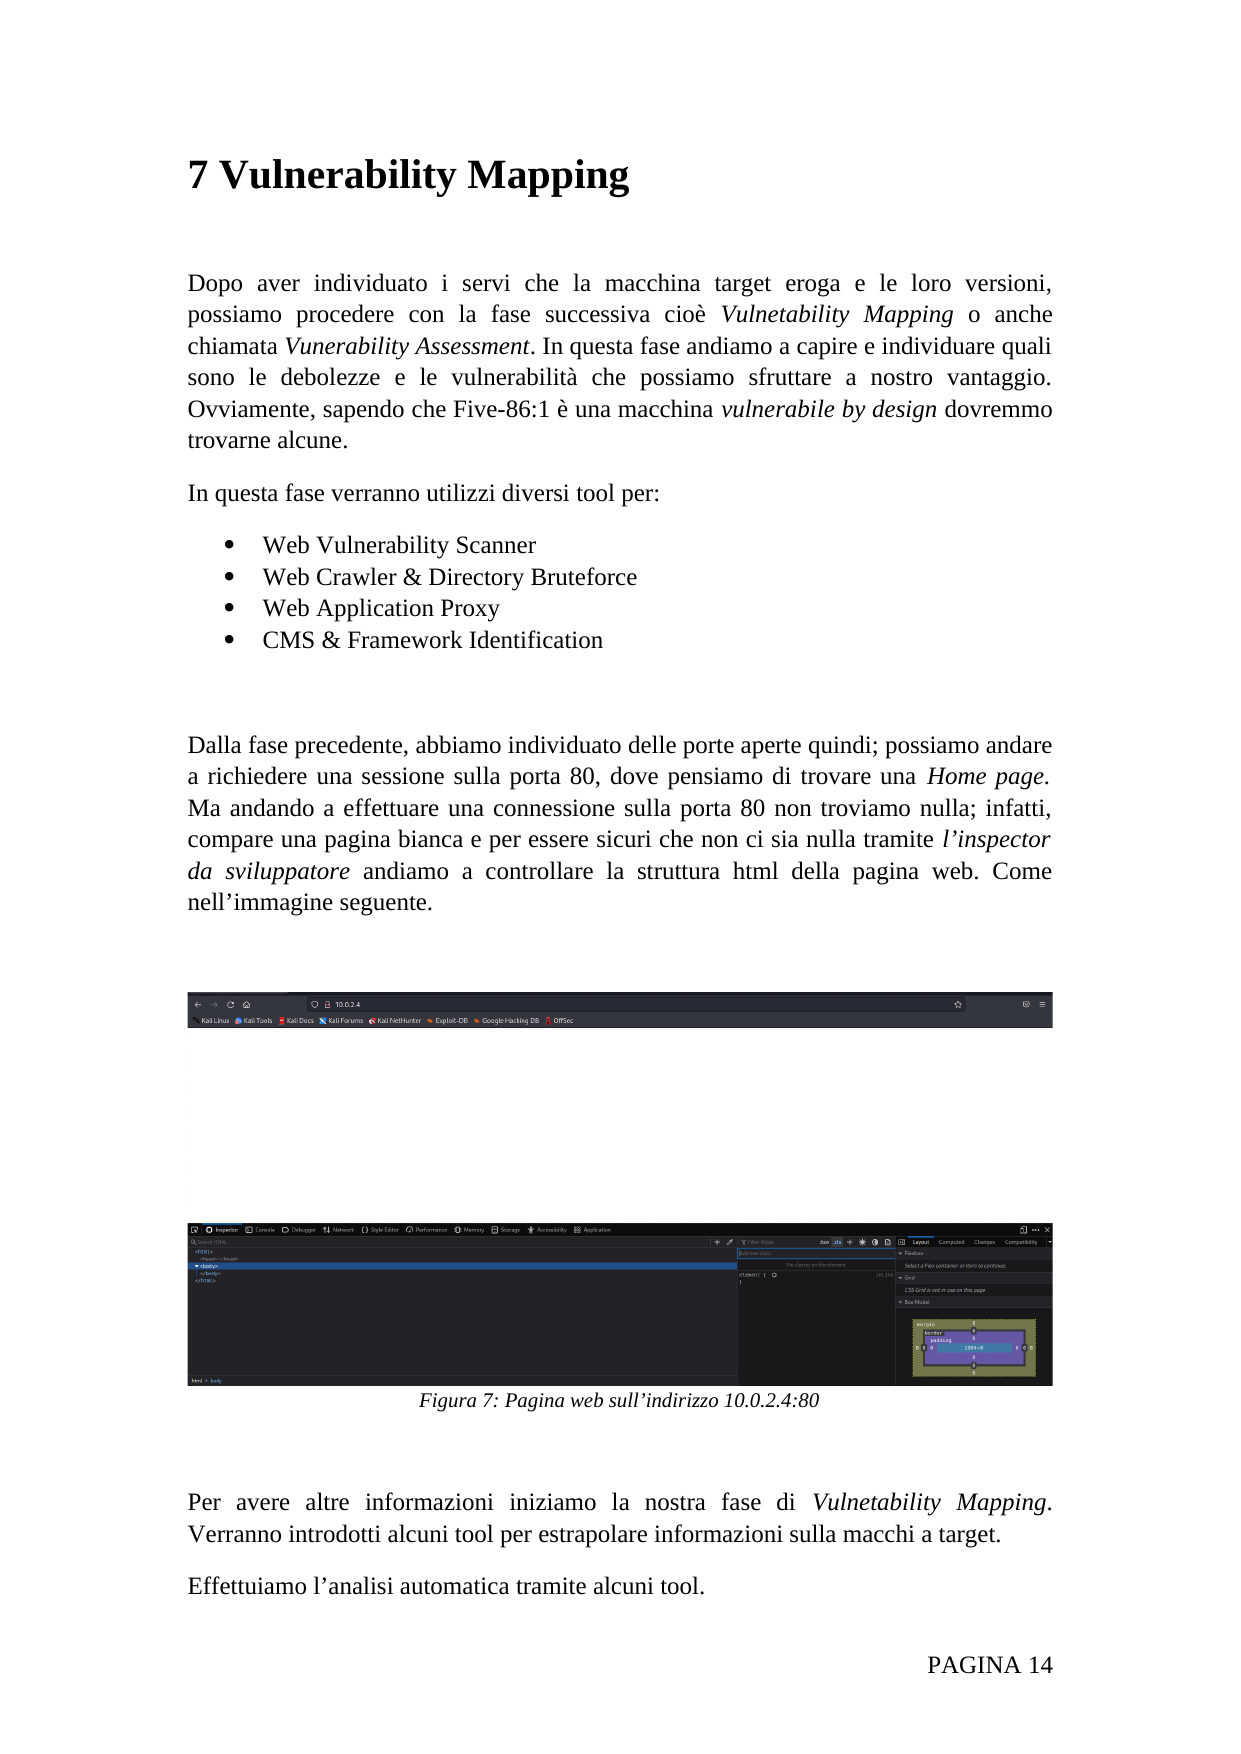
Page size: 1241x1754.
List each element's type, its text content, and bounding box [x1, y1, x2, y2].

text Effettuiamo l’analisi automatica tramite alcuni tool. [187, 1571, 1053, 1600]
list Web Vulnerability Scanner [225, 530, 1053, 559]
text Figura 7: Pagina web sull’indirizzo 10.0.2.4:80 [187, 1386, 1053, 1412]
subtitle 7 Vulnerability Mapping [187, 150, 1053, 198]
text In questa fase verranno utilizzi diversi tool per: [187, 478, 1053, 507]
picture [187, 992, 1053, 1386]
list Web Crawler & Directory Bruteforce [225, 562, 1053, 591]
list CMS & Framework Identification [225, 625, 1053, 654]
list Web Application Proxy [225, 593, 1053, 622]
text Dalla fase precedente, abbiamo individuato delle porte aperte quindi; possiamo andare a richiedere una sessione sulla porta 80, dove pensiamo di trovare una Home page. Ma andando a effettuare una connessione sulla porta 80 non troviamo nulla; infatti, compare una pagina bianca e per essere sicuri che non ci sia nulla tramite l’inspector da sviluppatore andiamo a controllare la struttura html della pagina web. Come nell’immagine seguente. [187, 730, 1053, 916]
text Per avere altre informazioni iniziamo la nostra fase di Vulnetability Mapping. Verranno introdotti alcuni tool per estrapolare informazioni sulla macchi a target. [187, 1487, 1053, 1548]
text Dopo aver individuato i servi che la macchina target eroga e le loro versioni, possiamo procedere con la fase successiva cioè Vulnetability Mapping o anche chiamata Vunerability Assessment. In questa fase andiamo a capire e individuare quali sono le debolezze e le vulnerabilità che possiamo sfruttare a nostro vantaggio. Ovviamente, sapendo che Five-86:1 è una macchina vulnerabile by design dovremmo trovarne alcune. [187, 268, 1053, 454]
